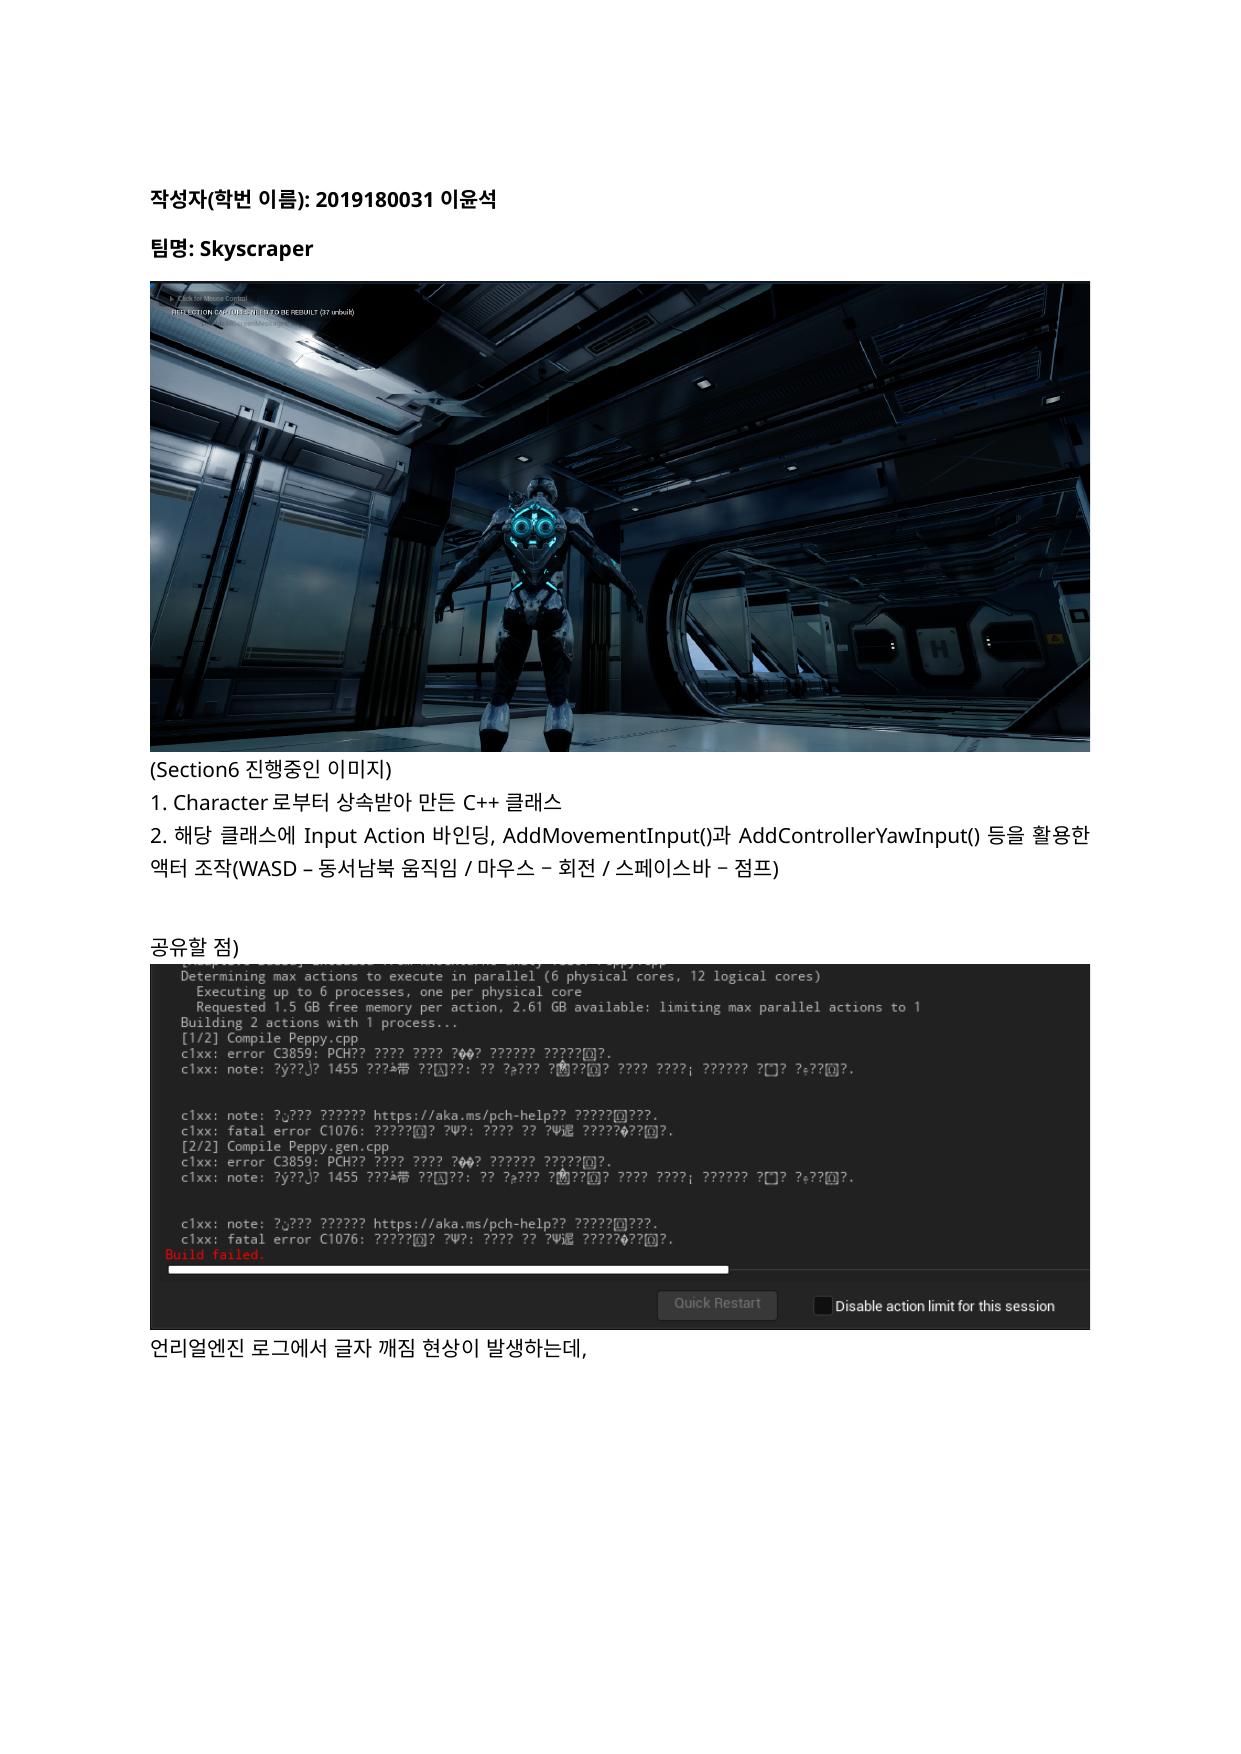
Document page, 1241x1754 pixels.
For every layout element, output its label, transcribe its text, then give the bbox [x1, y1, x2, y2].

picture [150, 281, 1091, 752]
text 1. GameMode를 통한 플레이어 및 적군타워 죽는 로직 구현 (Projectile::ApplyDamage() -> HealthComponent::DamageTaken() -> GameMode::ActorDied() -> Pawn::HandleDestruction()) 2. UParticleSystem 및 UGameplayStatics::SpawnEmitterAtLocation()을 활용한 파티클 효과 3. UParticleSystemComponent를 활용한 투사체의 파티클 효과 구현 (RootComponent에 붙여 계속해서 그려지는 느낌으로) 4. USoundBase를 활용한 음악 에셋 사용 구현, UGameplayStatics::PlaySoundAtLocation() 5. MatineeCameraShake 클래스를 활용한 카메라 셰이킹 구현(탄이 부딪힘, 플레이어/적 죽음) (Section6 진행중인 이미지) 1. Character로부터 상속받아 만든 C++ 클래스 2. 해당 클래스에 Input Action 바인딩, AddMovementInput()과 AddControllerYawInput() 등을 활용한 액터 조작(WASD – 동서남북 움직임 / 마우스 – 회전 / 스페이스바 – 점프) [150, 752, 1090, 913]
text 공유할 점) 언리얼엔진 로그에서 글자 깨짐 현상이 발생하는데, [150, 1330, 1090, 1362]
text 공유할 점) 언리얼엔진 로그에서 글자 깨짐 현상이 발생하는데, [150, 932, 1090, 964]
picture [150, 964, 1091, 1330]
